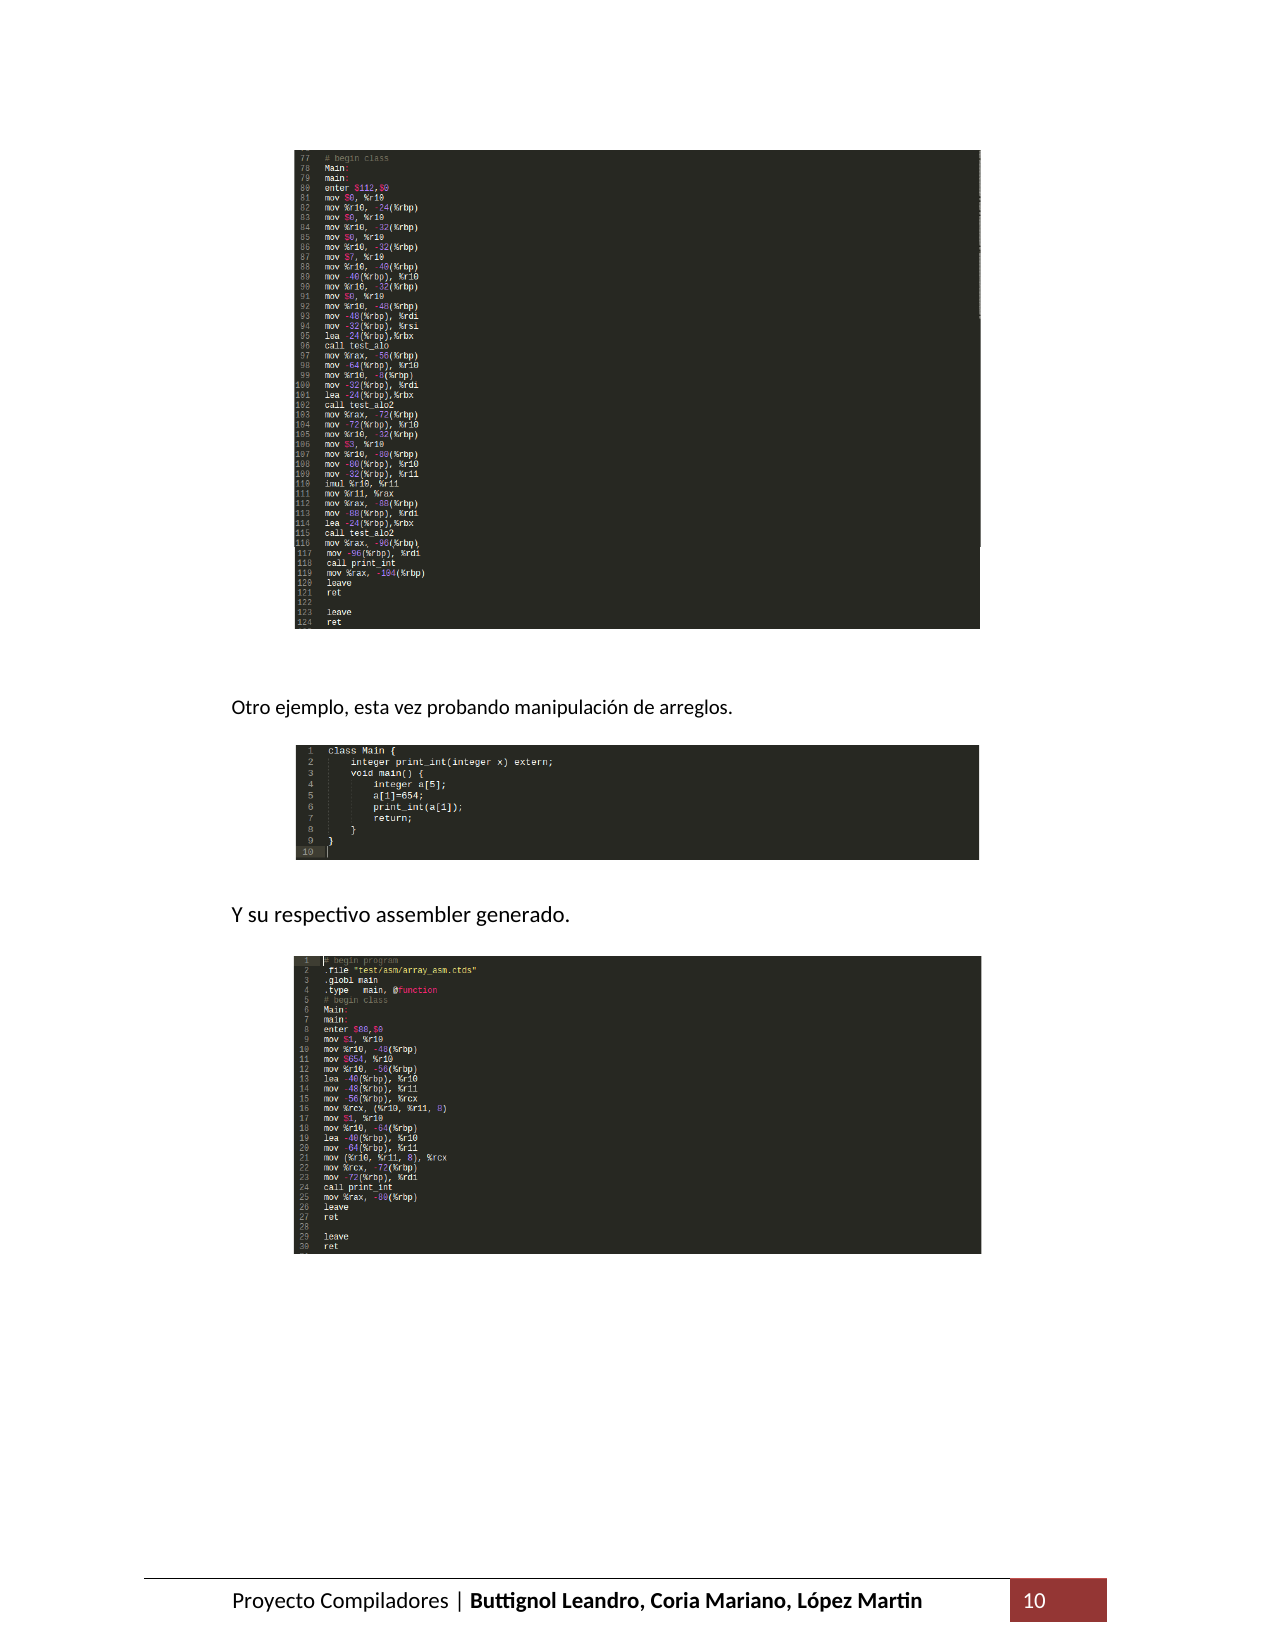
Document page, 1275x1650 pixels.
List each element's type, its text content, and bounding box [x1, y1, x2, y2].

text Otro ejemplo, esta vez probando manipulación de arreglos. [156, 694, 1118, 720]
picture [295, 745, 980, 860]
text Y su respectivo assembler generado. [156, 901, 1118, 929]
picture [293, 956, 982, 1254]
picture [294, 150, 981, 629]
